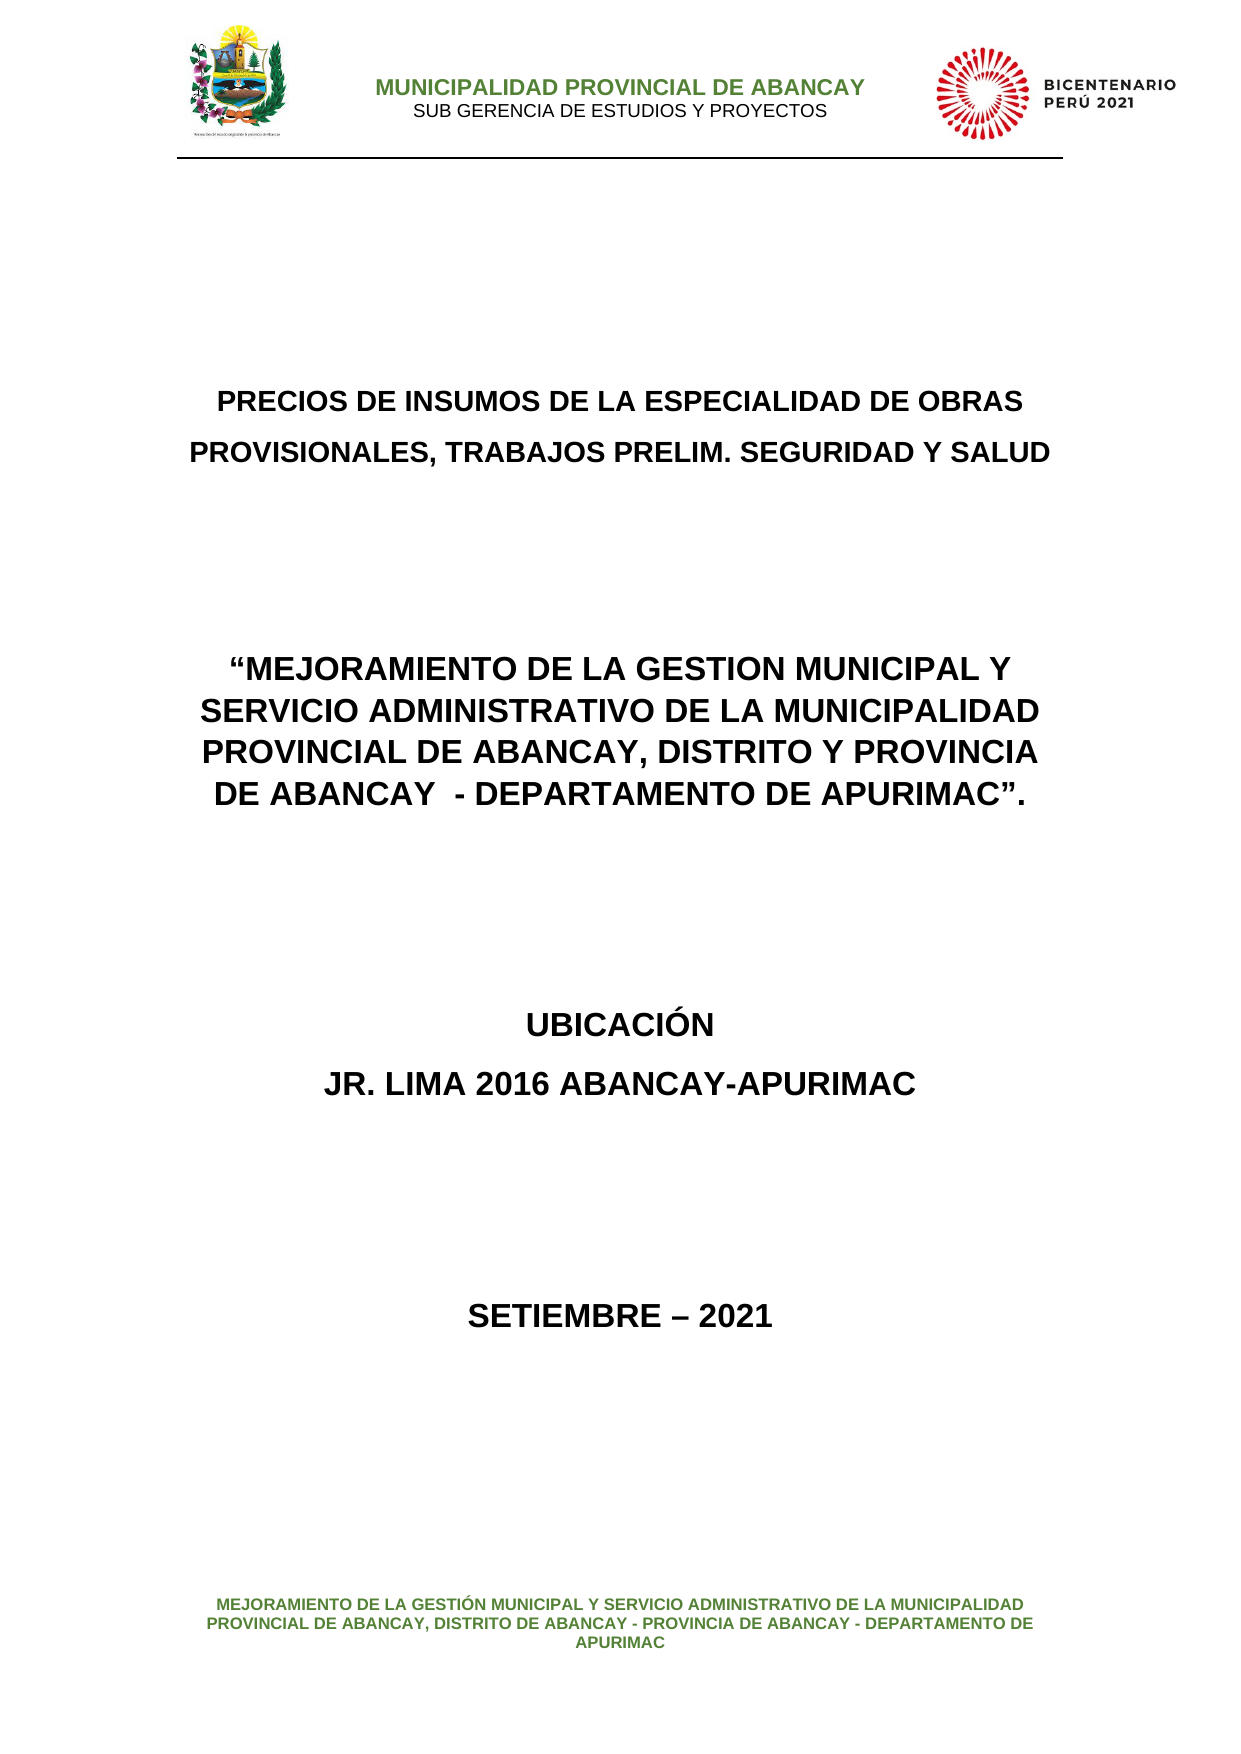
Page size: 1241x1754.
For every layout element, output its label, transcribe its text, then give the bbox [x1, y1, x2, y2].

text UBICACIÓN [177, 1005, 1063, 1044]
text JR. LIMA 2016 ABANCAY-APURIMAC [177, 1063, 1063, 1102]
picture [177, 25, 290, 141]
text SETIEMBRE – 2021 [177, 1296, 1063, 1334]
title PRECIOS DE INSUMOS DE LA ESPECIALIDAD DE OBRAS PROVISIONALES, TRABAJOS PRELIM. SEGURIDAD Y SALUD [177, 384, 1063, 468]
text “MEJORAMIENTO DE LA GESTION MUNICIPAL Y SERVICIO ADMINISTRATIVO DE LA MUNICIPALIDAD PROVINCIAL DE ABANCAY, DISTRITO Y PROVINCIA DE ABANCAY - DEPARTAMENTO DE APURIMAC”. [177, 649, 1063, 812]
picture [928, 37, 1181, 143]
